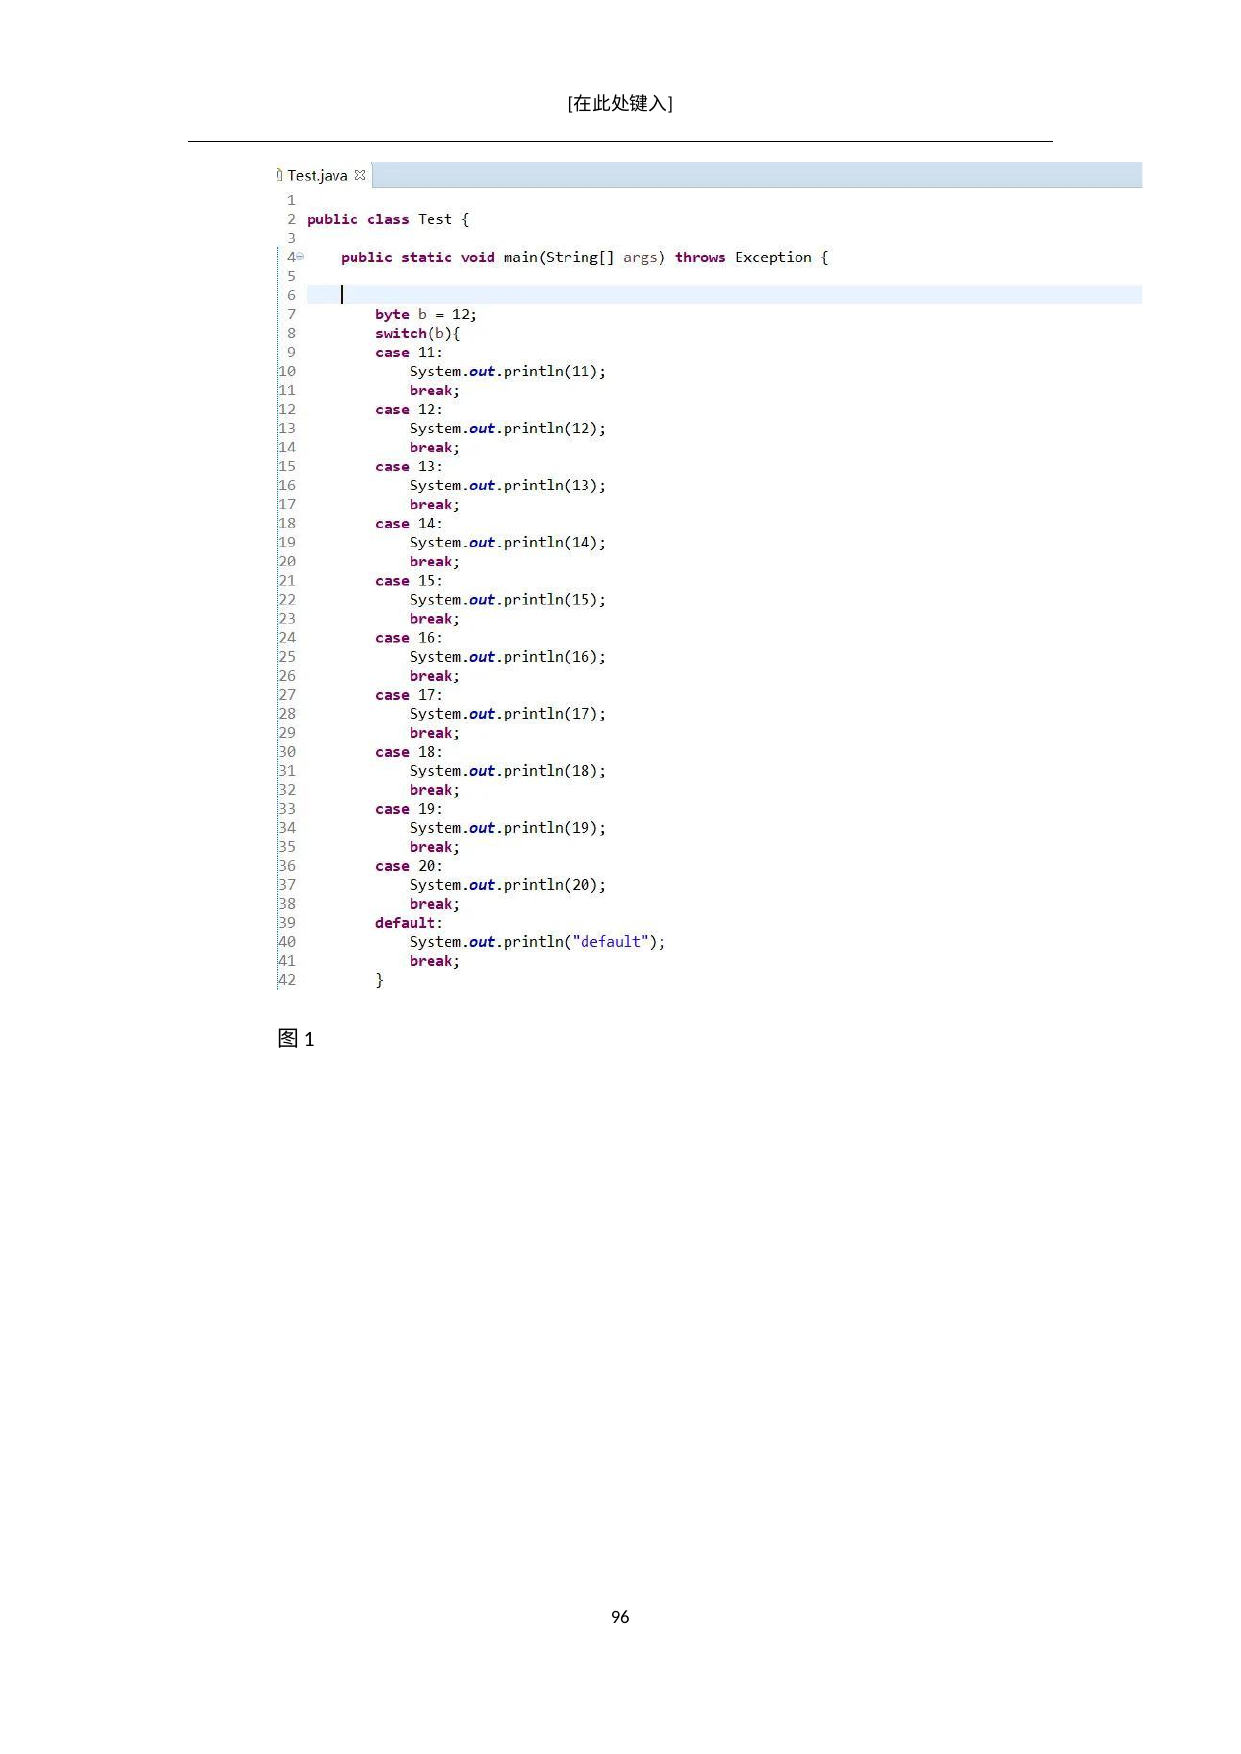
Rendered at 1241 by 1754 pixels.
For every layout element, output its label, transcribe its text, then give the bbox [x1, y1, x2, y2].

list 图1 [233, 1020, 1053, 1053]
picture [277, 162, 1143, 990]
